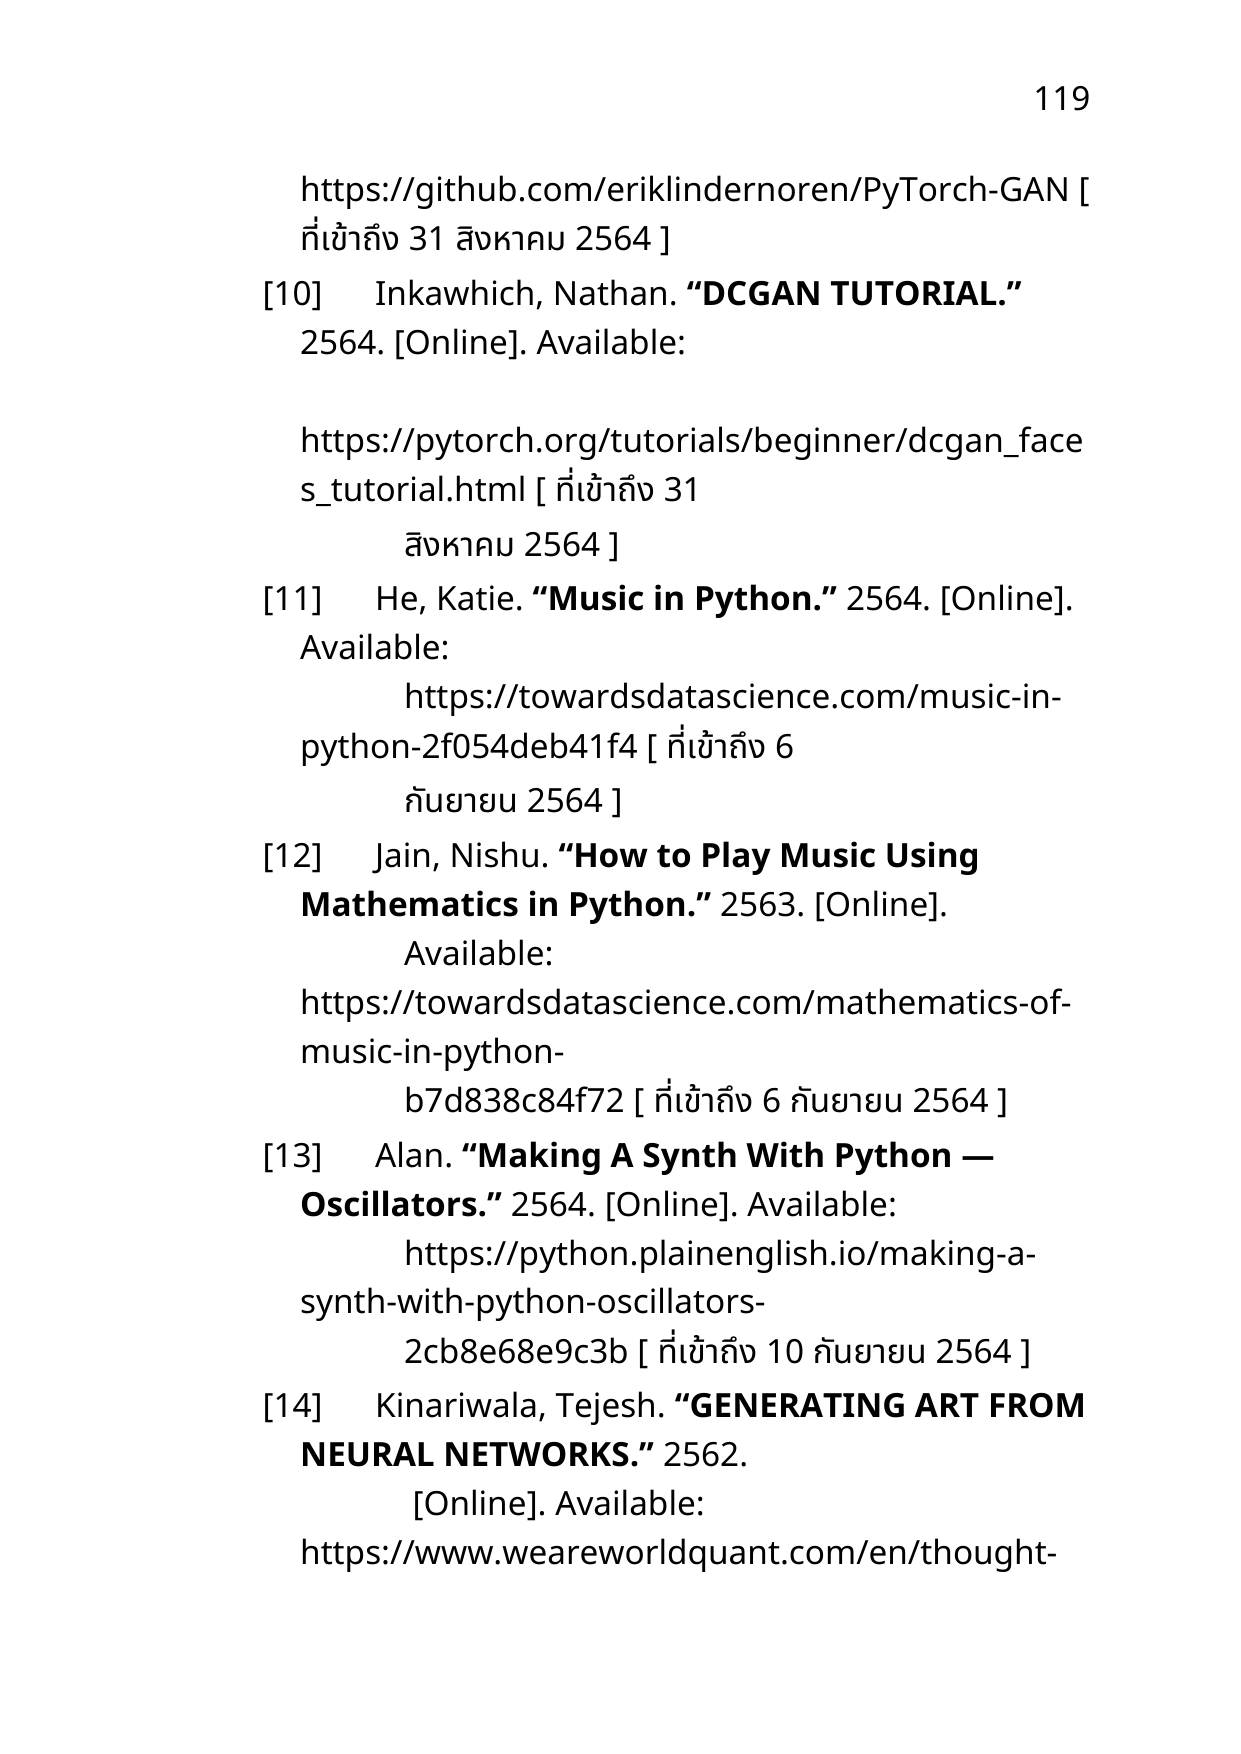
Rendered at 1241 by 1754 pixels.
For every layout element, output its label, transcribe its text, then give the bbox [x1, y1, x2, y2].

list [262, 1382, 1090, 1574]
list He, Katie. “Music in Python.” 2564. [Online]. Available: https://towardsdatascience.com/music-in-python-2f054deb41f4 [ ที่เข้าถึง 6 กันยายน 2564 ] [262, 575, 1090, 828]
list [262, 166, 1090, 266]
list Alan. “Making A Synth With Python — Oscillators.” 2564. [Online]. Available: https://python.plainenglish.io/making-a-synth-with-python-oscillators- 2cb8e68e9c3b [ ที่เข้าถึง 10 กันยายน 2564 ] [262, 1131, 1090, 1378]
list Inkawhich, Nathan. “DCGAN TUTORIAL.” 2564. [Online]. Available: https://pytorch.org/tutorials/beginner/dcgan_faces_tutorial.html [ ที่เข้าถึง 31 สิงหาคม 2564 ] [262, 270, 1090, 571]
list Jain, Nishu. “How to Play Music Using Mathematics in Python.” 2563. [Online]. Available: https://towardsdatascience.com/mathematics-of-music-in-python- b7d838c84f72 [ ที่เข้าถึง 6 กันยายน 2564 ] [262, 832, 1090, 1127]
